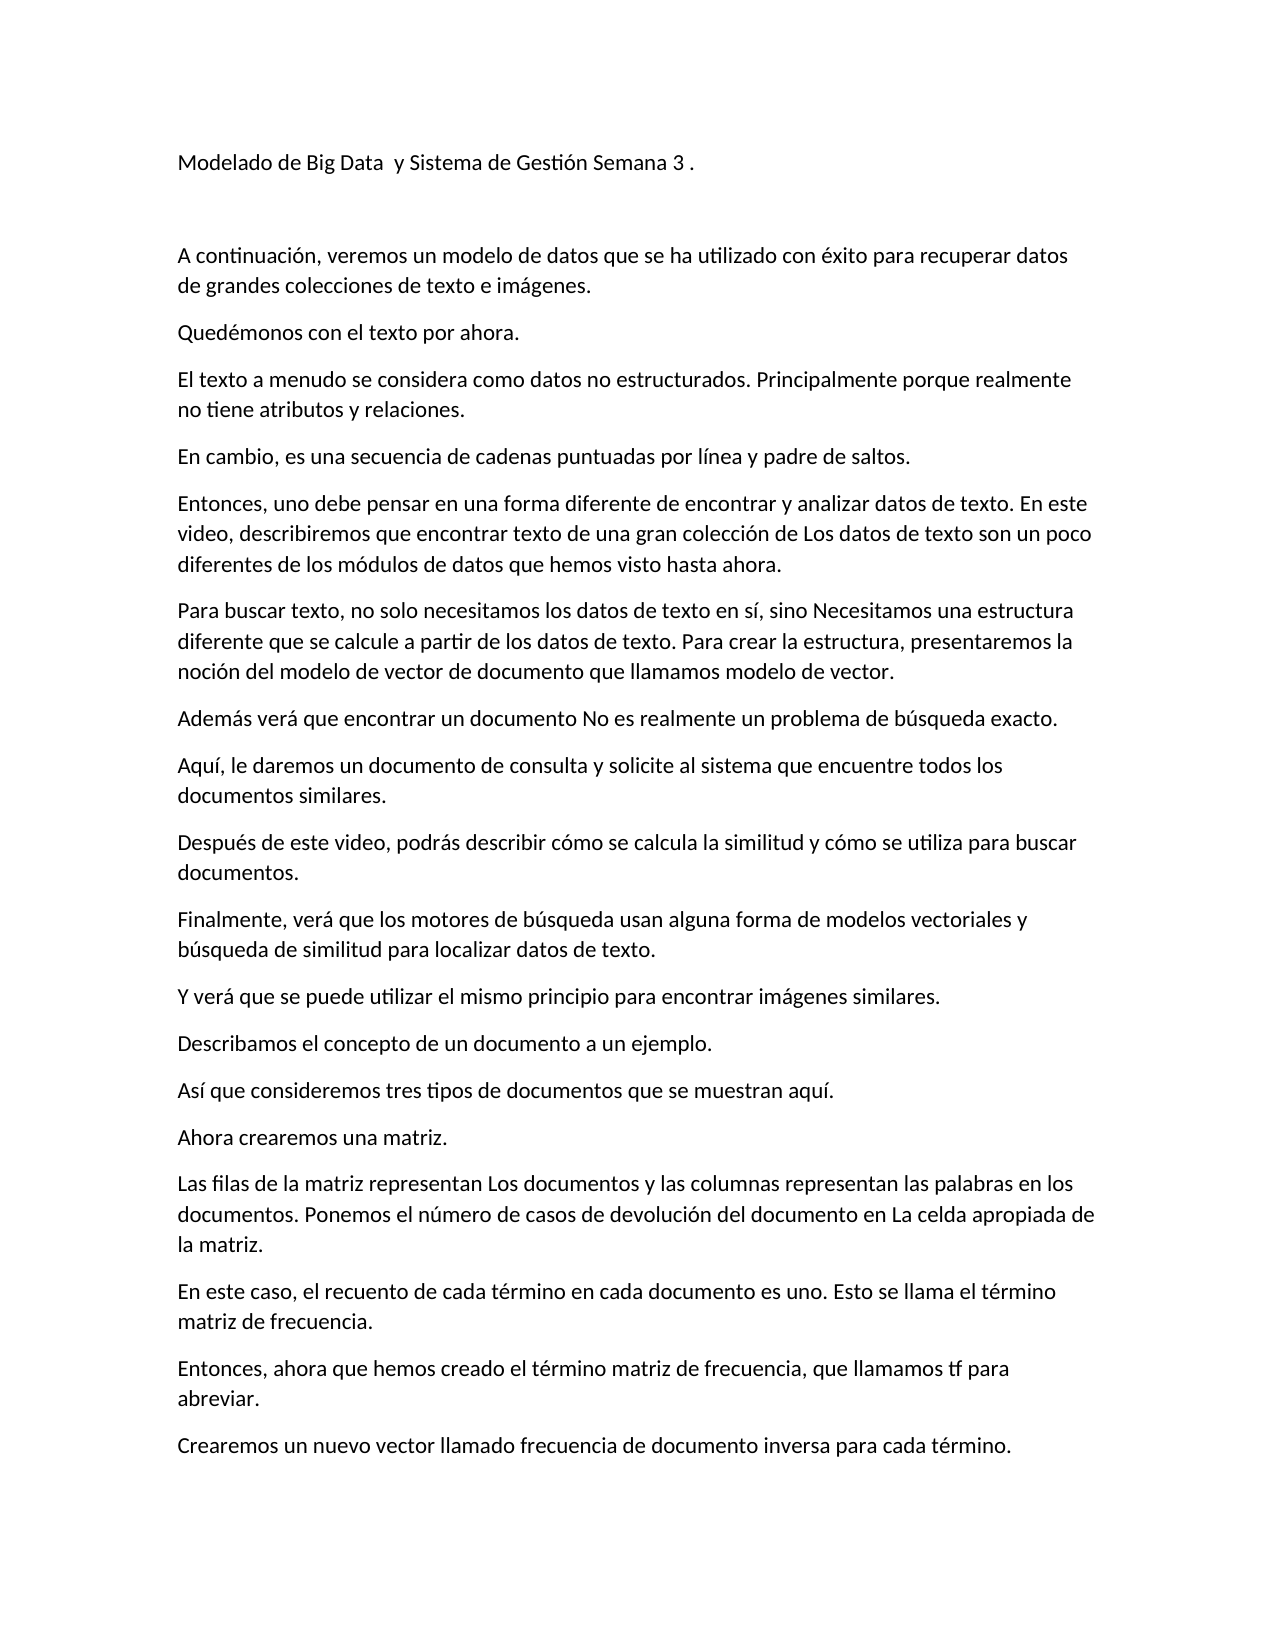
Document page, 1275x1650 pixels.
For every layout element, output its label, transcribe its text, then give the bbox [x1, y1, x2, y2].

text A continuación, veremos un modelo de datos que se ha utilizado con éxito para recuperar datos de grandes colecciones de texto e imágenes. [177, 241, 1098, 299]
text Entonces, ahora que hemos creado el término matriz de frecuencia, que llamamos tf para abreviar. [177, 1354, 1098, 1412]
text Describamos el concepto de un documento a un ejemplo. [177, 1029, 1098, 1057]
text En este caso, el recuento de cada término en cada documento es uno. Esto se llama el término matriz de frecuencia. [177, 1277, 1098, 1335]
text Así que consideremos tres tipos de documentos que se muestran aquí. [177, 1076, 1098, 1104]
text Y verá que se puede utilizar el mismo principio para encontrar imágenes similares. [177, 982, 1098, 1010]
text Después de este video, podrás describir cómo se calcula la similitud y cómo se utiliza para buscar documentos. [177, 828, 1098, 886]
text Entonces, uno debe pensar en una forma diferente de encontrar y analizar datos de texto. En este video, describiremos que encontrar texto de una gran colección de Los datos de texto son un poco diferentes de los módulos de datos que hemos visto hasta ahora. [177, 489, 1098, 578]
text Además verá que encontrar un documento No es realmente un problema de búsqueda exacto. [177, 704, 1098, 732]
text Para buscar texto, no solo necesitamos los datos de texto en sí, sino Necesitamos una estructura diferente que se calcule a partir de los datos de texto. Para crear la estructura, presentaremos la noción del modelo de vector de documento que llamamos modelo de vector. [177, 597, 1098, 685]
text En cambio, es una secuencia de cadenas puntuadas por línea y padre de saltos. [177, 442, 1098, 470]
text Las filas de la matriz representan Los documentos y las columnas representan las palabras en los documentos. Ponemos el número de casos de devolución del documento en La celda apropiada de la matriz. [177, 1169, 1098, 1258]
text Aquí, le daremos un documento de consulta y solicite al sistema que encuentre todos los documentos similares. [177, 751, 1098, 809]
text Quedémonos con el texto por ahora. [177, 318, 1098, 346]
text Finalmente, verá que los motores de búsqueda usan alguna forma de modelos vectoriales y búsqueda de similitud para localizar datos de texto. [177, 905, 1098, 963]
text El texto a menudo se considera como datos no estructurados. Principalmente porque realmente no tiene atributos y relaciones. [177, 365, 1098, 423]
text Ahora crearemos una matriz. [177, 1123, 1098, 1151]
text Crearemos un nuevo vector llamado frecuencia de documento inversa para cada término. [177, 1431, 1098, 1459]
text Modelado de Big Data y Sistema de Gestión Semana 3 . [177, 148, 1098, 176]
